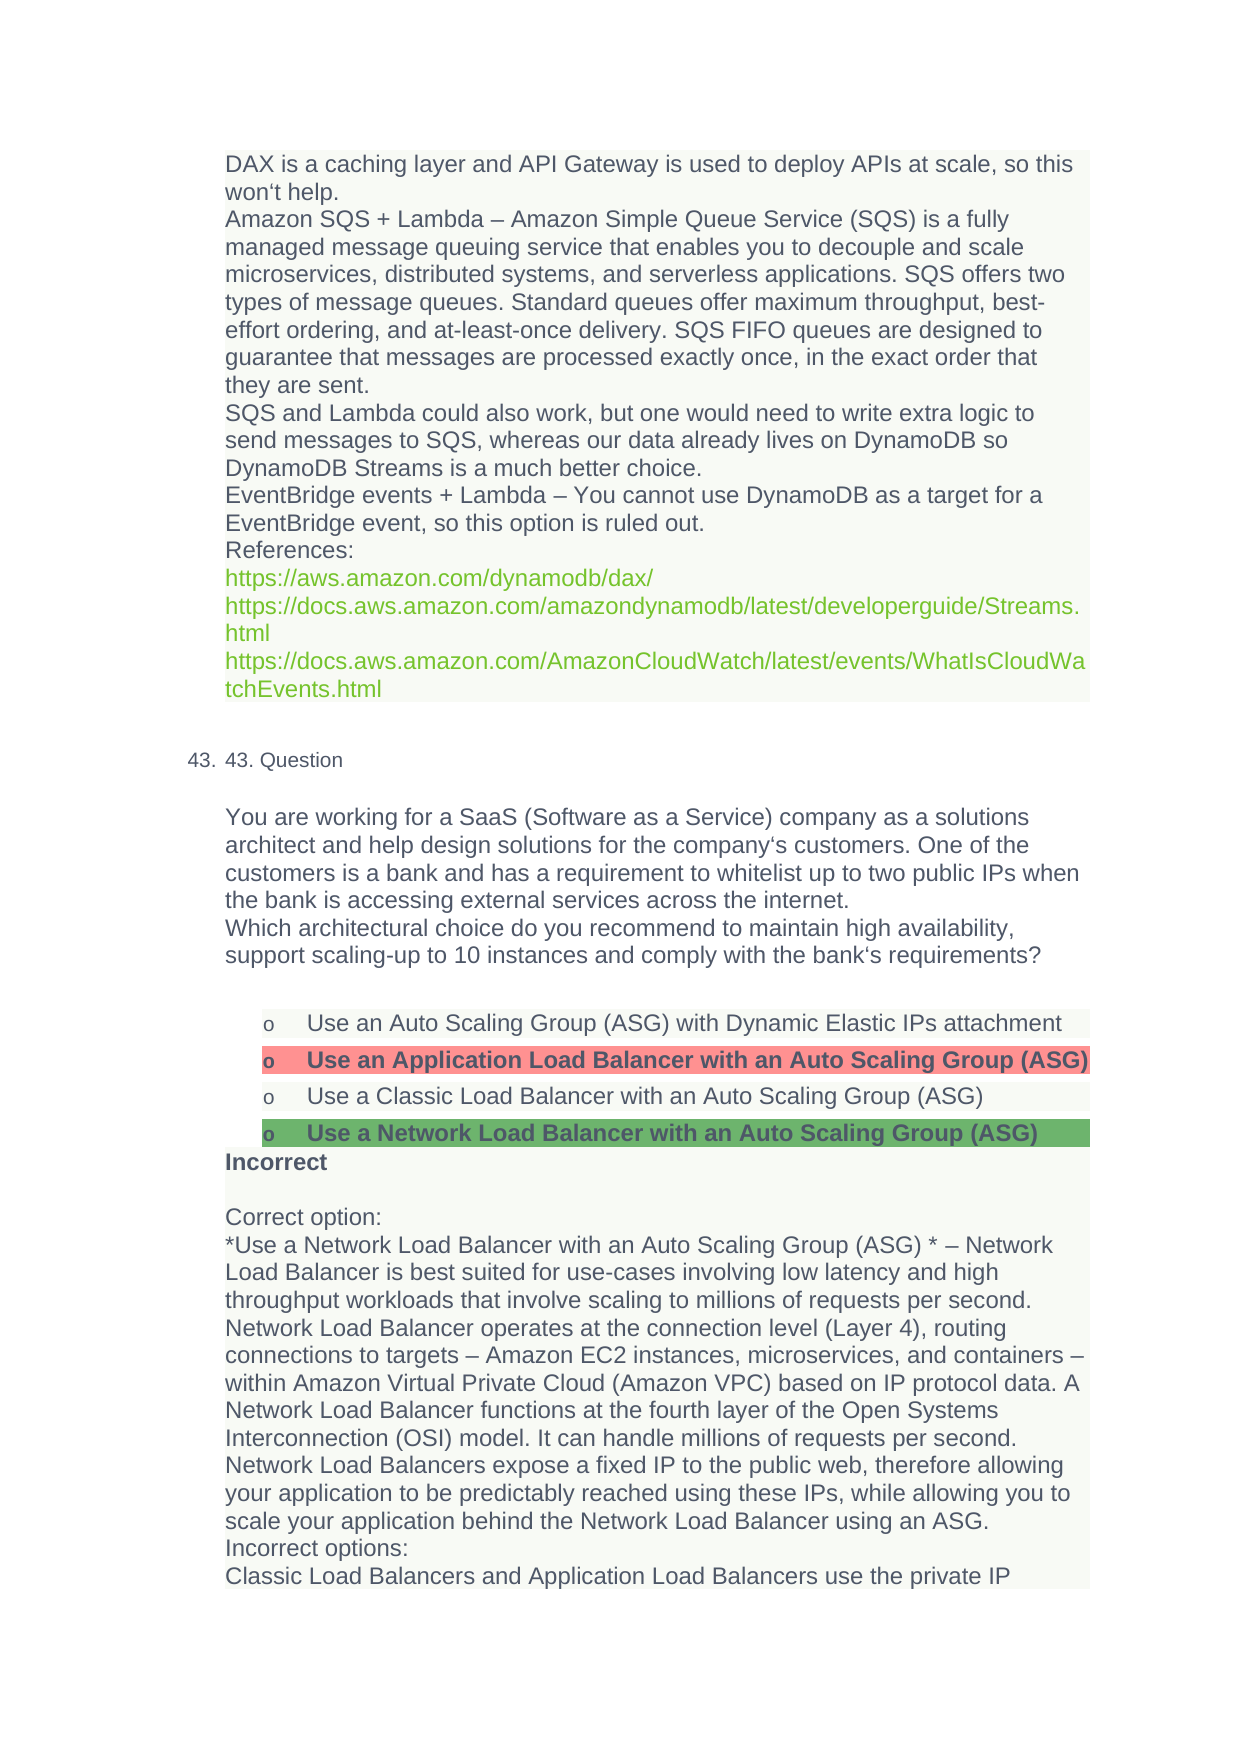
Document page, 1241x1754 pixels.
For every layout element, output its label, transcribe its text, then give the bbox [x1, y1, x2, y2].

list Use an Auto Scaling Group (ASG) with Dynamic Elastic IPs attachment [262, 1009, 1090, 1038]
text You are working for a SaaS (Software as a Service) company as a solutions architect and help design solutions for the company‘s customers. One of the customers is a bank and has a requirement to whitelist up to two public IPs when the bank is accessing external services across the internet. Which architectural choice do you recommend to maintain high availability, support scaling-up to 10 instances and comply with the bank‘s requirements? [225, 803, 1090, 969]
list Use a Network Load Balancer with an Auto Scaling Group (ASG) [262, 1119, 1090, 1147]
text Incorrect [225, 1147, 1090, 1203]
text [225, 1203, 1090, 1589]
list Use an Application Load Balancer with an Auto Scaling Group (ASG) [262, 1046, 1090, 1074]
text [225, 150, 1090, 702]
list 43. Question [187, 742, 1090, 772]
list Use a Classic Load Balancer with an Auto Scaling Group (ASG) [262, 1082, 1090, 1111]
